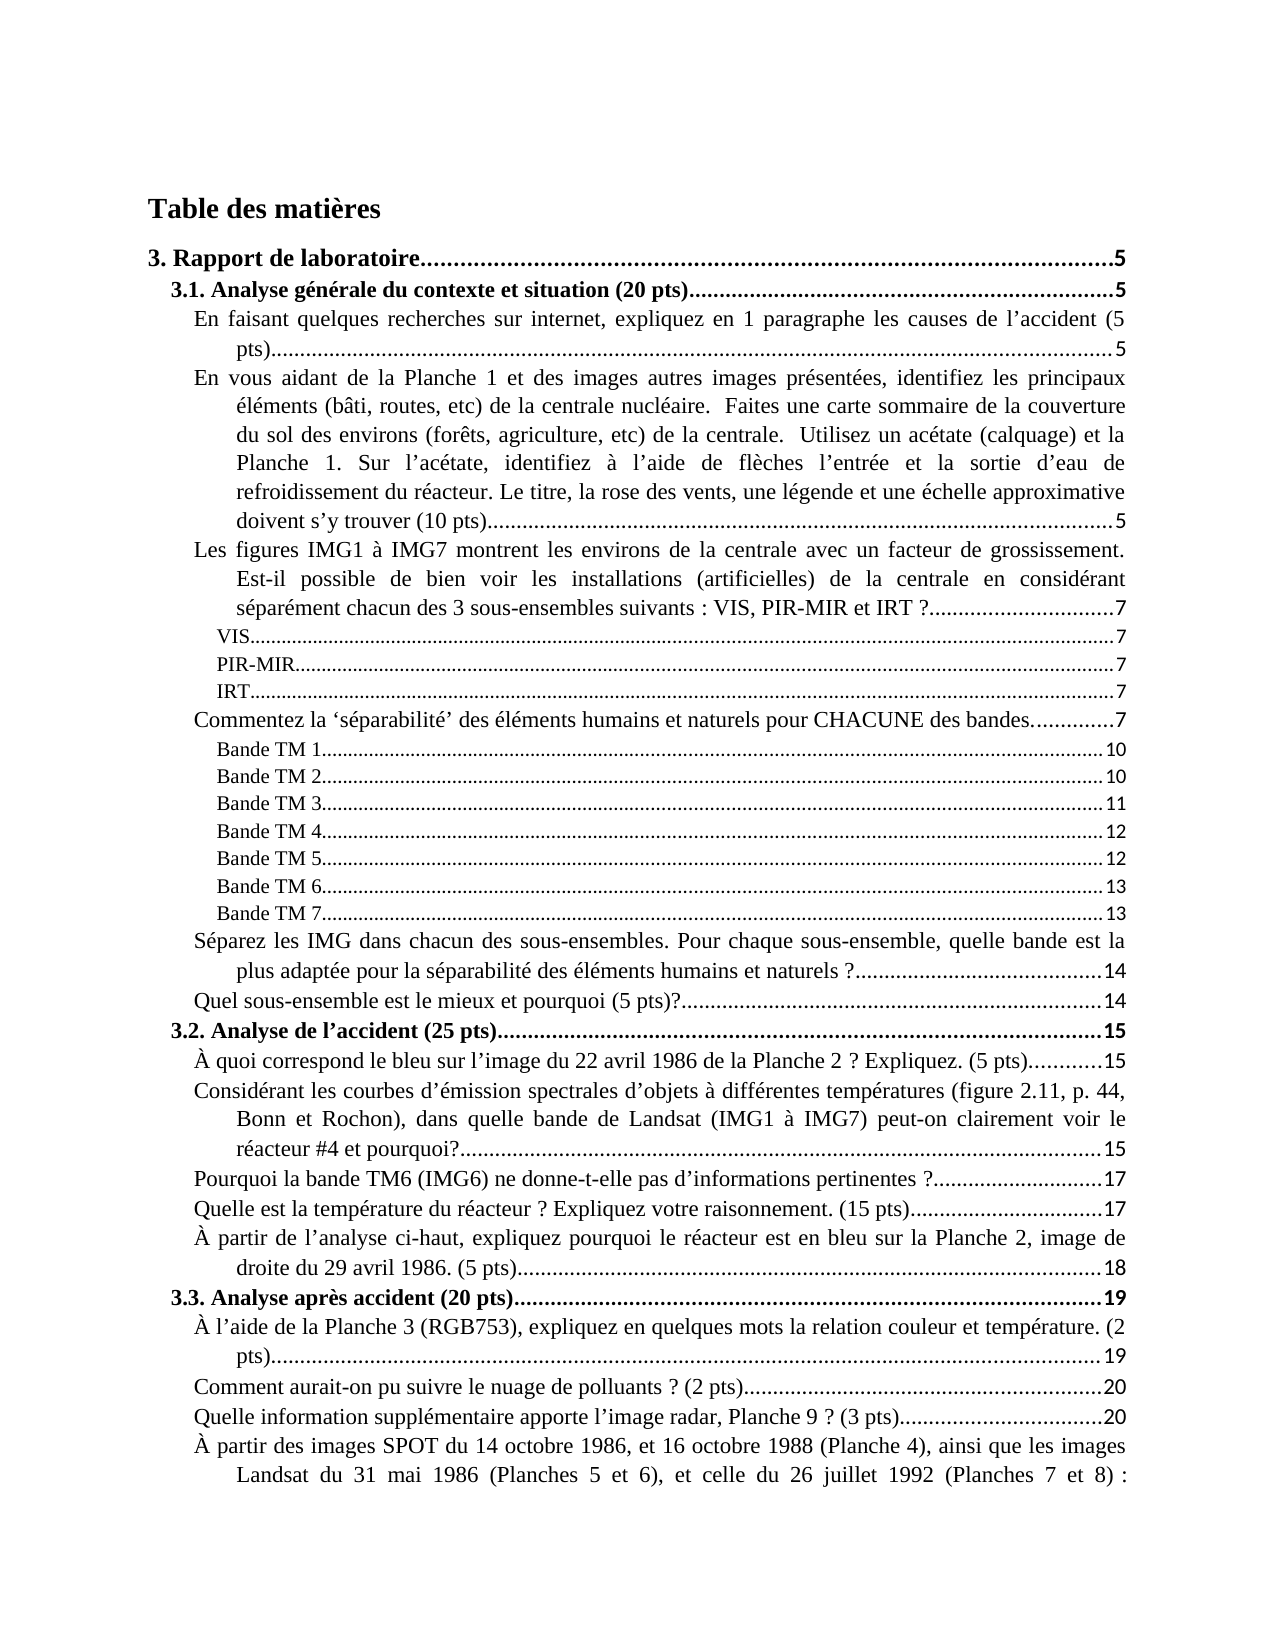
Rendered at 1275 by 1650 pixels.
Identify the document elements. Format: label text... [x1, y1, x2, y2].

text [193, 1432, 1127, 1487]
text Séparez les IMG dans chacun des sous-ensembles. Pour chaque sous-ensemble, quelle bande est la plus adaptée pour la séparabilité des éléments humains et naturels ? 14 [193, 928, 1127, 984]
text À l’aide de la Planche 3 (RGB753), expliquez en quelques mots la relation couleur et température. (2 pts) 19 [193, 1313, 1127, 1370]
text 3.3. Analyse après accident (20 pts) 19 [171, 1283, 1127, 1311]
text IRT 7 [216, 678, 1127, 704]
text PIR-MIR 7 [216, 651, 1127, 676]
text 3. Rapport de laboratoire 5 [148, 242, 1127, 273]
text VIS 7 [216, 623, 1127, 649]
text Table des matières [148, 191, 1127, 225]
text Bande TM 2 10 [216, 763, 1127, 789]
text À quoi correspond le bleu sur l’image du 22 avril 1986 de la Planche 2 ? Expliquez. (5 pts) 15 [193, 1047, 1127, 1075]
text Bande TM 7 13 [216, 900, 1127, 926]
text Considérant les courbes d’émission spectrales d’objets à différentes températures (figure 2.11, p. 44, Bonn et Rochon), dans quelle bande de Landsat (IMG1 à IMG7) peut-on clairement voir le réacteur #4 et pourquoi? 15 [193, 1077, 1127, 1162]
text Comment aurait-on pu suivre le nuage de polluants ? (2 pts) 20 [193, 1372, 1127, 1400]
text Les figures IMG1 à IMG7 montrent les environs de la centrale avec un facteur de grossissement. Est-il possible de bien voir les installations (artificielles) de la centrale en considérant séparément chacun des 3 sous-ensembles suivants : VIS, PIR-MIR et IRT ? 7 [193, 536, 1127, 621]
text Pourquoi la bande TM6 (IMG6) ne donne-t-elle pas d’informations pertinentes ? 17 [193, 1164, 1127, 1192]
text En vous aidant de la Planche 1 et des images autres images présentées, identifiez les principaux éléments (bâti, routes, etc) de la centrale nucléaire. Faites une carte sommaire de la couverture du sol des environs (forêts, agriculture, etc) de la centrale. Utilisez un acétate (calquage) et la Planche 1. Sur l’acétate, identifiez à l’aide de flèches l’entrée et la sortie d’eau de refroidissement du réacteur. Le titre, la rose des vents, une légende et une échelle approximative doivent s’y trouver (10 pts). 5 [193, 364, 1127, 534]
text Bande TM 1 10 [216, 736, 1127, 761]
text Commentez la ‘séparabilité’ des éléments humains et naturels pour CHACUNE des bandes. 7 [193, 706, 1127, 734]
text Quelle information supplémentaire apporte l’image radar, Planche 9 ? (3 pts) 20 [193, 1402, 1127, 1430]
text En faisant quelques recherches sur internet, expliquez en 1 paragraphe les causes de l’accident (5 pts). 5 [193, 305, 1127, 362]
text Bande TM 6 13 [216, 873, 1127, 898]
text Quelle est la température du réacteur ? Expliquez votre raisonnement. (15 pts) 17 [193, 1194, 1127, 1222]
text À partir de l’analyse ci-haut, expliquez pourquoi le réacteur est en bleu sur la Planche 2, image de droite du 29 avril 1986. (5 pts) 18 [193, 1224, 1127, 1281]
text Quel sous-ensemble est le mieux et pourquoi (5 pts)? 14 [193, 986, 1127, 1014]
text 3.1. Analyse générale du contexte et situation (20 pts) 5 [171, 275, 1127, 303]
text 3.2. Analyse de l’accident (25 pts) 15 [171, 1016, 1127, 1044]
text Bande TM 3 11 [216, 791, 1127, 816]
text Bande TM 4 12 [216, 818, 1127, 843]
text Bande TM 5 12 [216, 845, 1127, 871]
